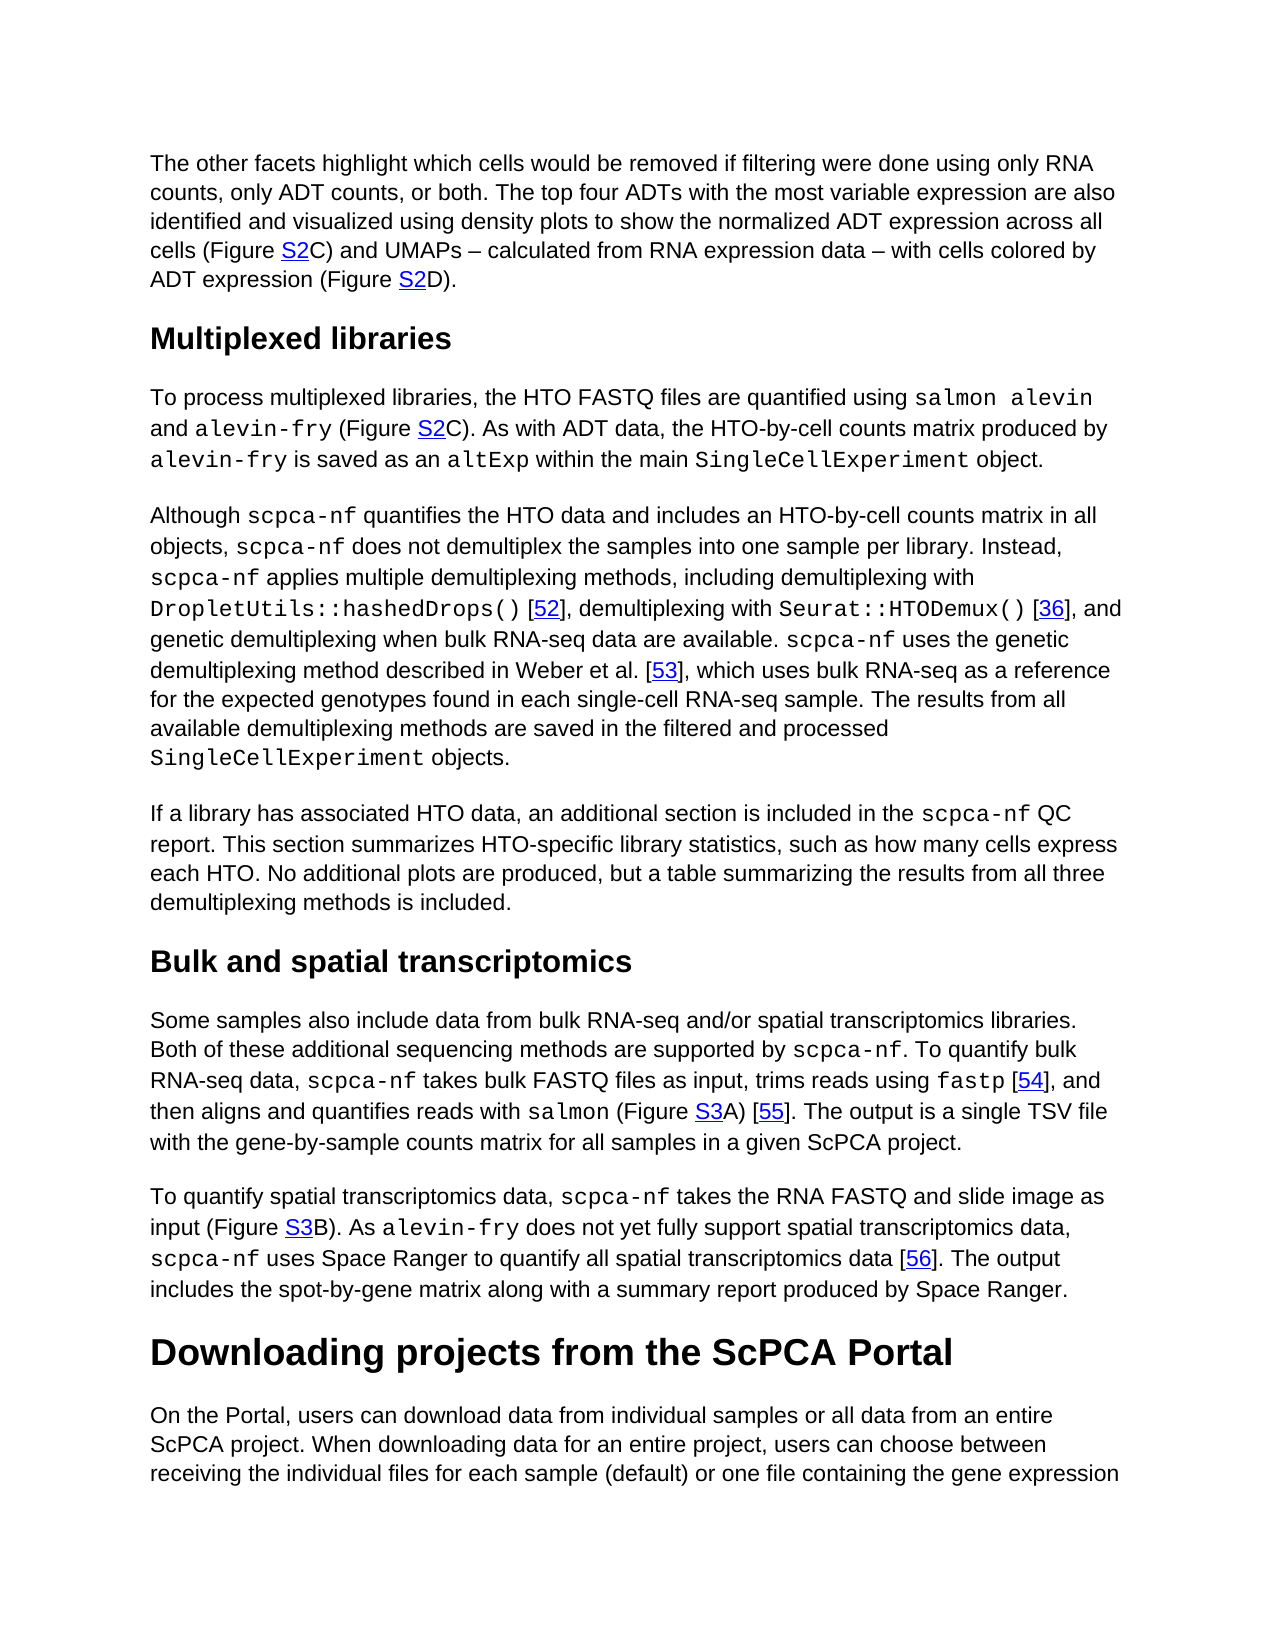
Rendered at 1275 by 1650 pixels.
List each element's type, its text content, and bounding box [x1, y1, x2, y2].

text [150, 1402, 1125, 1486]
text To process multiplexed libraries, the HTO FASTQ files are quantified using salmon alevin and alevin-fry (Figure S2C). As with ADT data, the HTO-by-cell counts matrix produced by alevin-fry is saved as an altExp within the main SingleCellExperiment object. [150, 384, 1125, 474]
text To quantify spatial transcriptomics data, scpca-nf takes the RNA FASTQ and slide image as input (Figure S3B). As alevin-fry does not yet fully support spatial transcriptomics data, scpca-nf uses Space Ranger to quantify all spatial transcriptomics data [56]. The output includes the spot-by-gene matrix along with a summary report produced by Space Ranger. [150, 1183, 1125, 1302]
text Although scpca-nf quantifies the HTO data and includes an HTO-by-cell counts matrix in all objects, scpca-nf does not demultiplex the samples into one sample per library. Instead, scpca-nf applies multiple demultiplexing methods, including demultiplexing with DropletUtils::hashedDrops() [52], demultiplexing with Seurat::HTODemux() [36], and genetic demultiplexing when bulk RNA-seq data are available. scpca-nf uses the genetic demultiplexing method described in Weber et al. [53], which uses bulk RNA-seq as a reference for the expected genotypes found in each single-cell RNA-seq sample. The results from all available demultiplexing methods are saved in the filtered and processed SingleCellExperiment objects. [150, 502, 1125, 772]
subtitle Multiplexed libraries [150, 320, 1125, 356]
subtitle Bulk and spatial transcriptomics [150, 943, 1125, 979]
subtitle Downloading projects from the ScPCA Portal [150, 1330, 1125, 1373]
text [150, 150, 1125, 292]
text If a library has associated HTO data, an additional section is included in the scpca-nf QC report. This section summarizes HTO-specific library statistics, such as how many cells express each HTO. No additional plots are produced, but a table summarizing the results from all three demultiplexing methods is included. [150, 800, 1125, 915]
text Some samples also include data from bulk RNA-seq and/or spatial transcriptomics libraries. Both of these additional sequencing methods are supported by scpca-nf. To quantify bulk RNA-seq data, scpca-nf takes bulk FASTQ files as input, trims reads using fastp [54], and then aligns and quantifies reads with salmon (Figure S3A) [55]. The output is a single TSV file with the gene-by-sample counts matrix for all samples in a given ScPCA project. [150, 1007, 1125, 1155]
